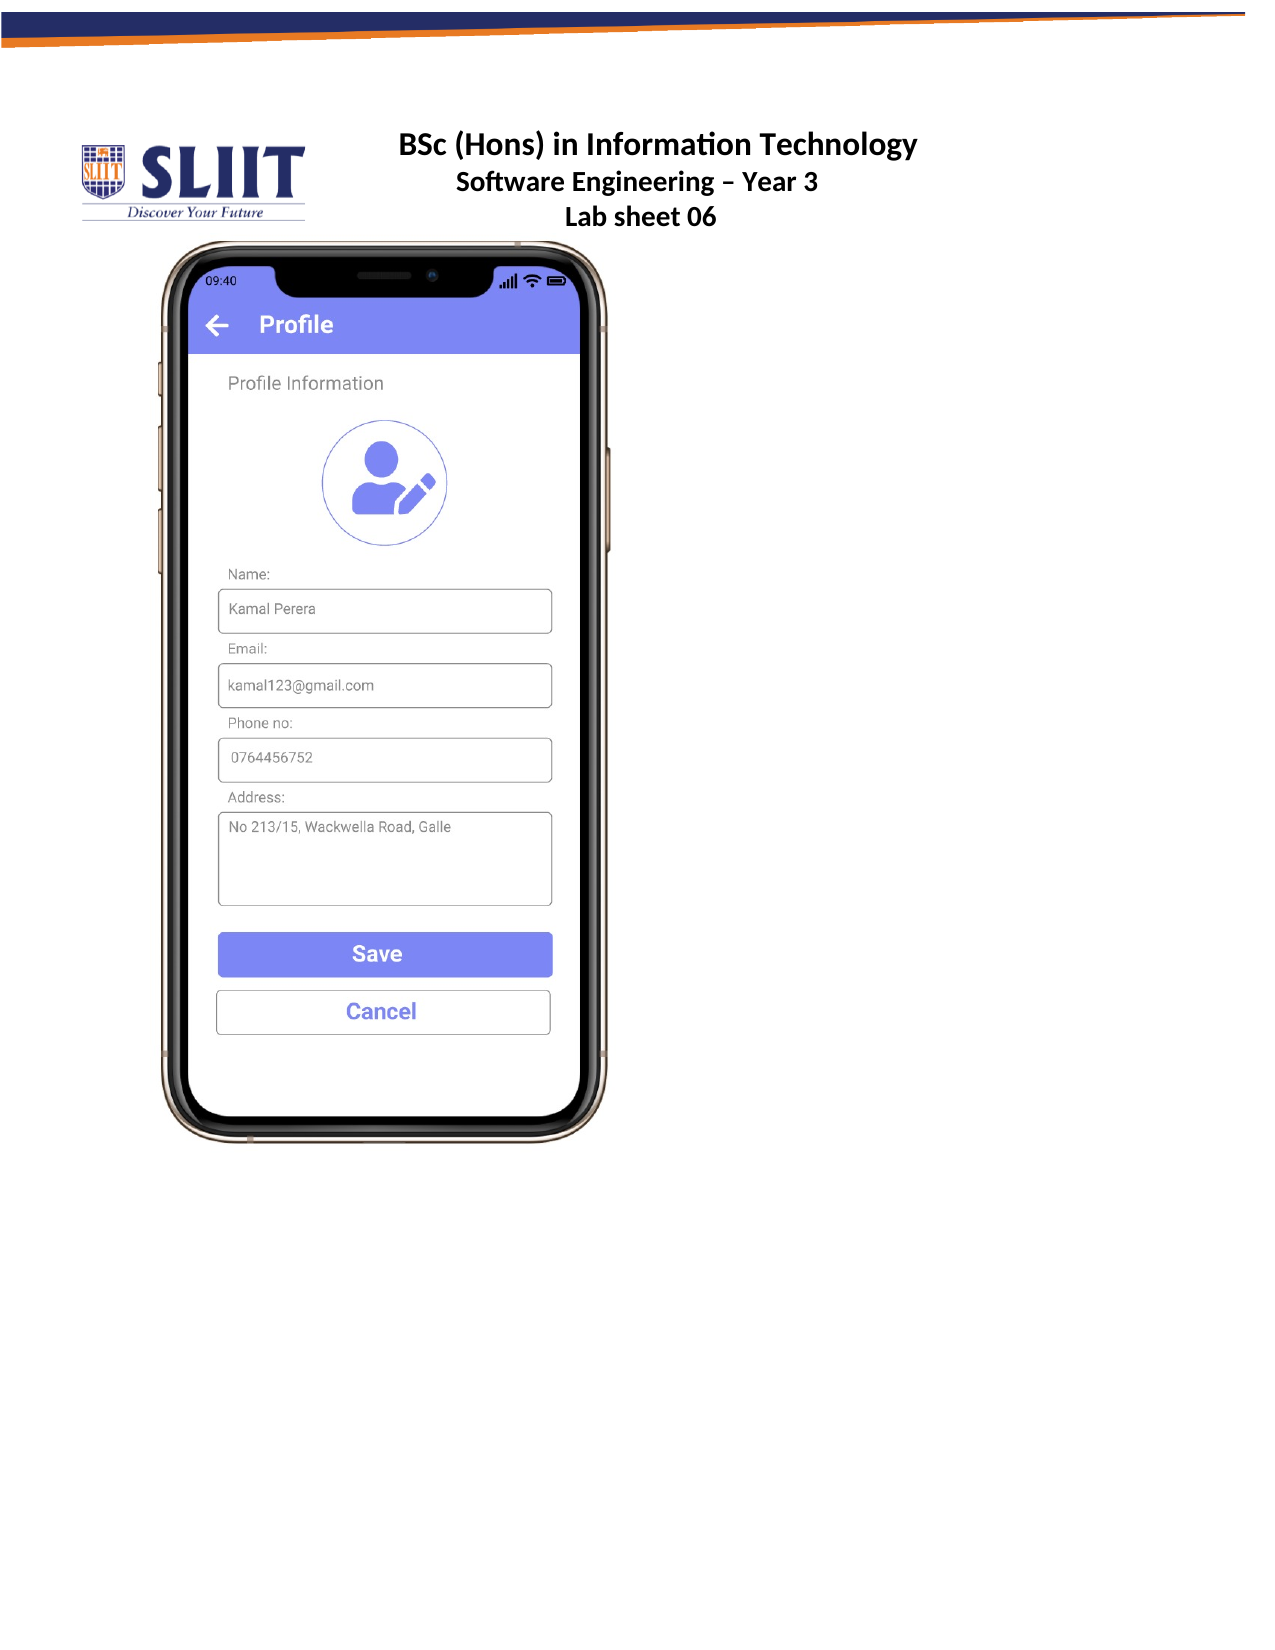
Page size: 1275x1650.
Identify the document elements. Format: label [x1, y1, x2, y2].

picture [1, 12, 1246, 48]
picture [81, 145, 306, 221]
picture [150, 233, 623, 1158]
